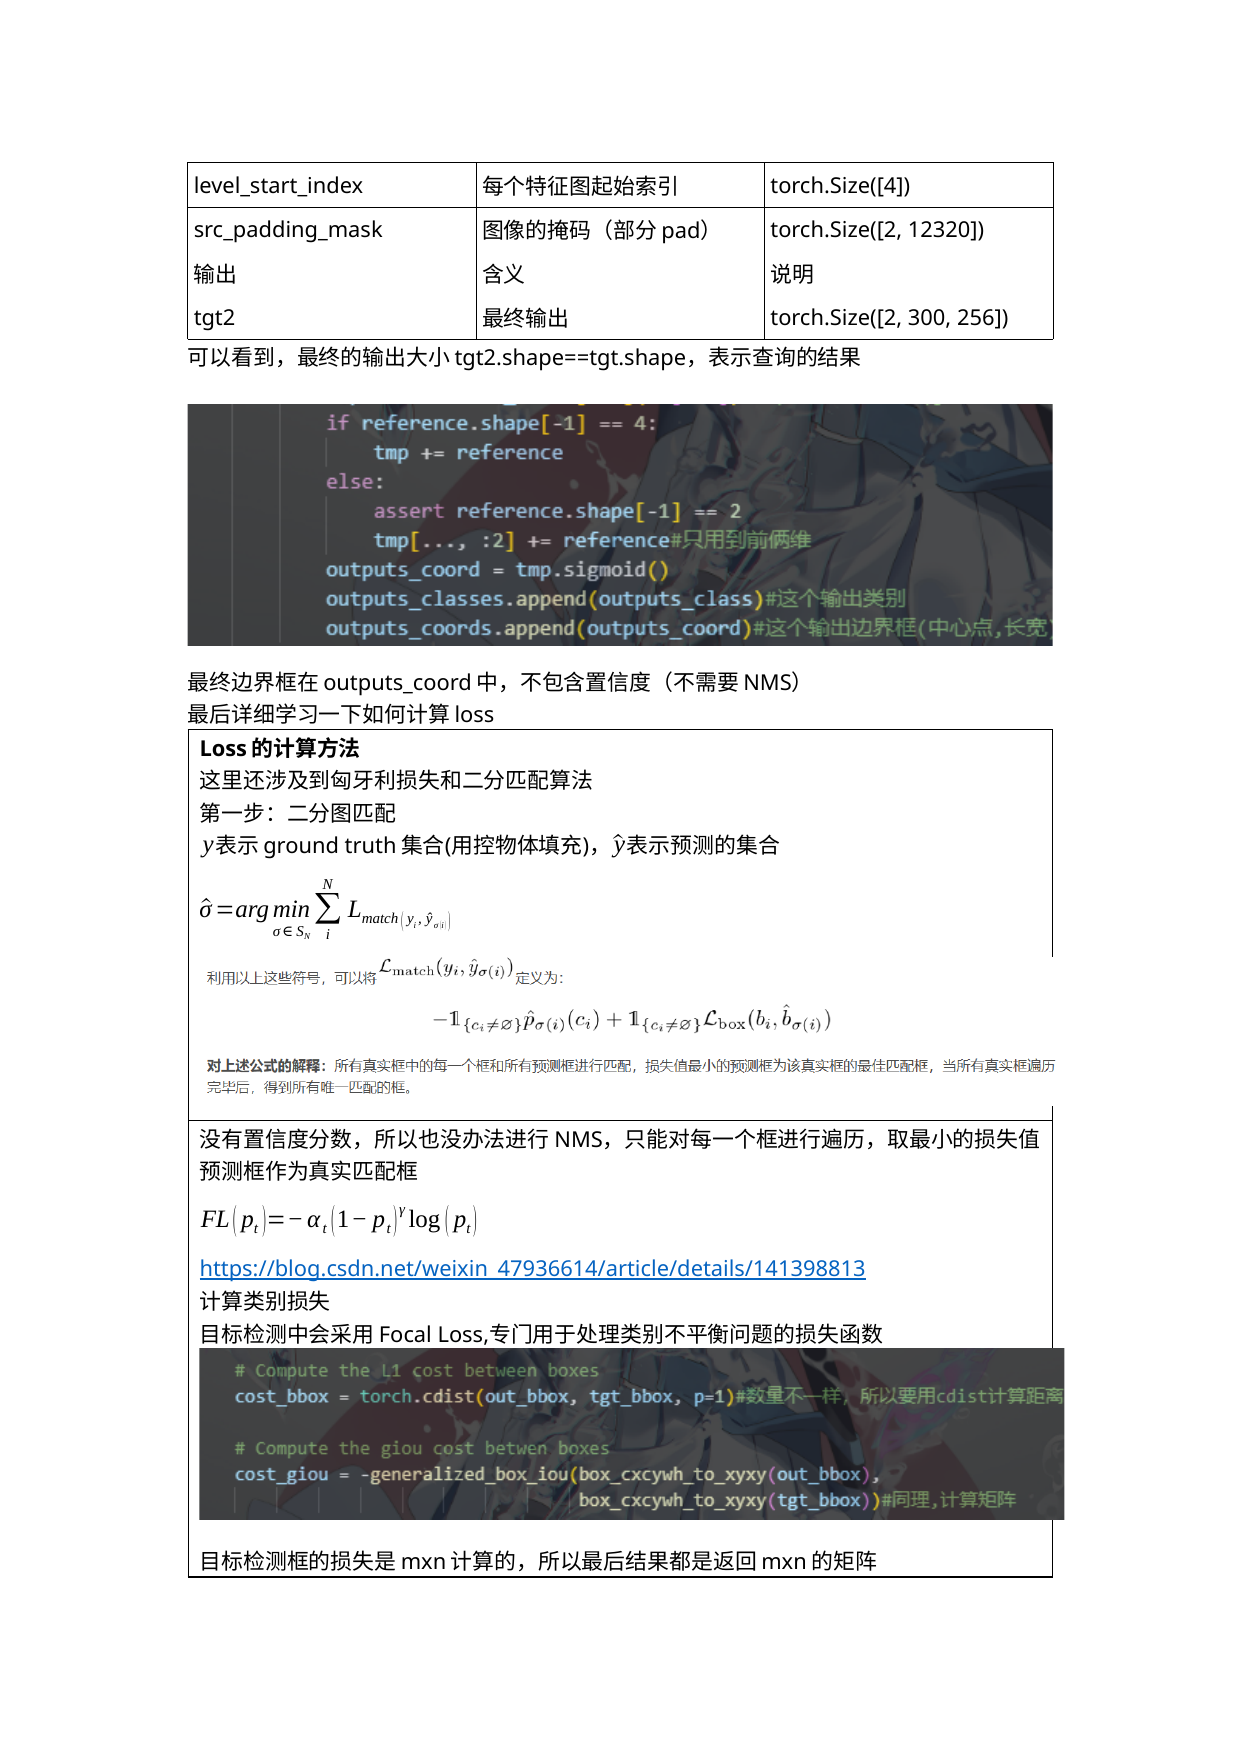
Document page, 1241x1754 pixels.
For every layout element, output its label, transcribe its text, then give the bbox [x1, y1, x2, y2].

table_cell level_start_index [188, 163, 476, 206]
picture [199, 1348, 1065, 1520]
table_cell 输出 [188, 251, 476, 295]
table_cell 说明 [765, 251, 1053, 295]
picture [187, 404, 1053, 646]
table_cell 每个特征图起始索引 [477, 163, 764, 206]
text 可以看到，最终的输出大小tgt2.shape==tgt.shape，表示查询的结果 [187, 340, 1053, 372]
picture [199, 957, 1065, 1106]
text 最后详细学习一下如何计算loss [187, 697, 1053, 729]
table_cell torch.Size([2, 12320]) [765, 208, 1053, 251]
table_cell torch.Size([4]) [765, 163, 1053, 206]
table_cell 含义 [477, 251, 764, 295]
table_cell 最终输出 [477, 295, 764, 339]
table_cell 图像的掩码（部分pad） [477, 208, 764, 251]
table_cell src_padding_mask [188, 208, 476, 251]
table_cell tgt2 [188, 295, 476, 339]
text 最终边界框在outputs_coord中，不包含置信度（不需要NMS） [187, 664, 1053, 697]
table_cell torch.Size([2, 300, 256]) [765, 295, 1053, 339]
table_header Loss的计算方法 这里还涉及到匈牙利损失和二分匹配算法 第一步：二分图匹配 表示ground truth集合(用控物体填充)，表示预测的集合 [189, 730, 1052, 1120]
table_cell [189, 1121, 1052, 1576]
